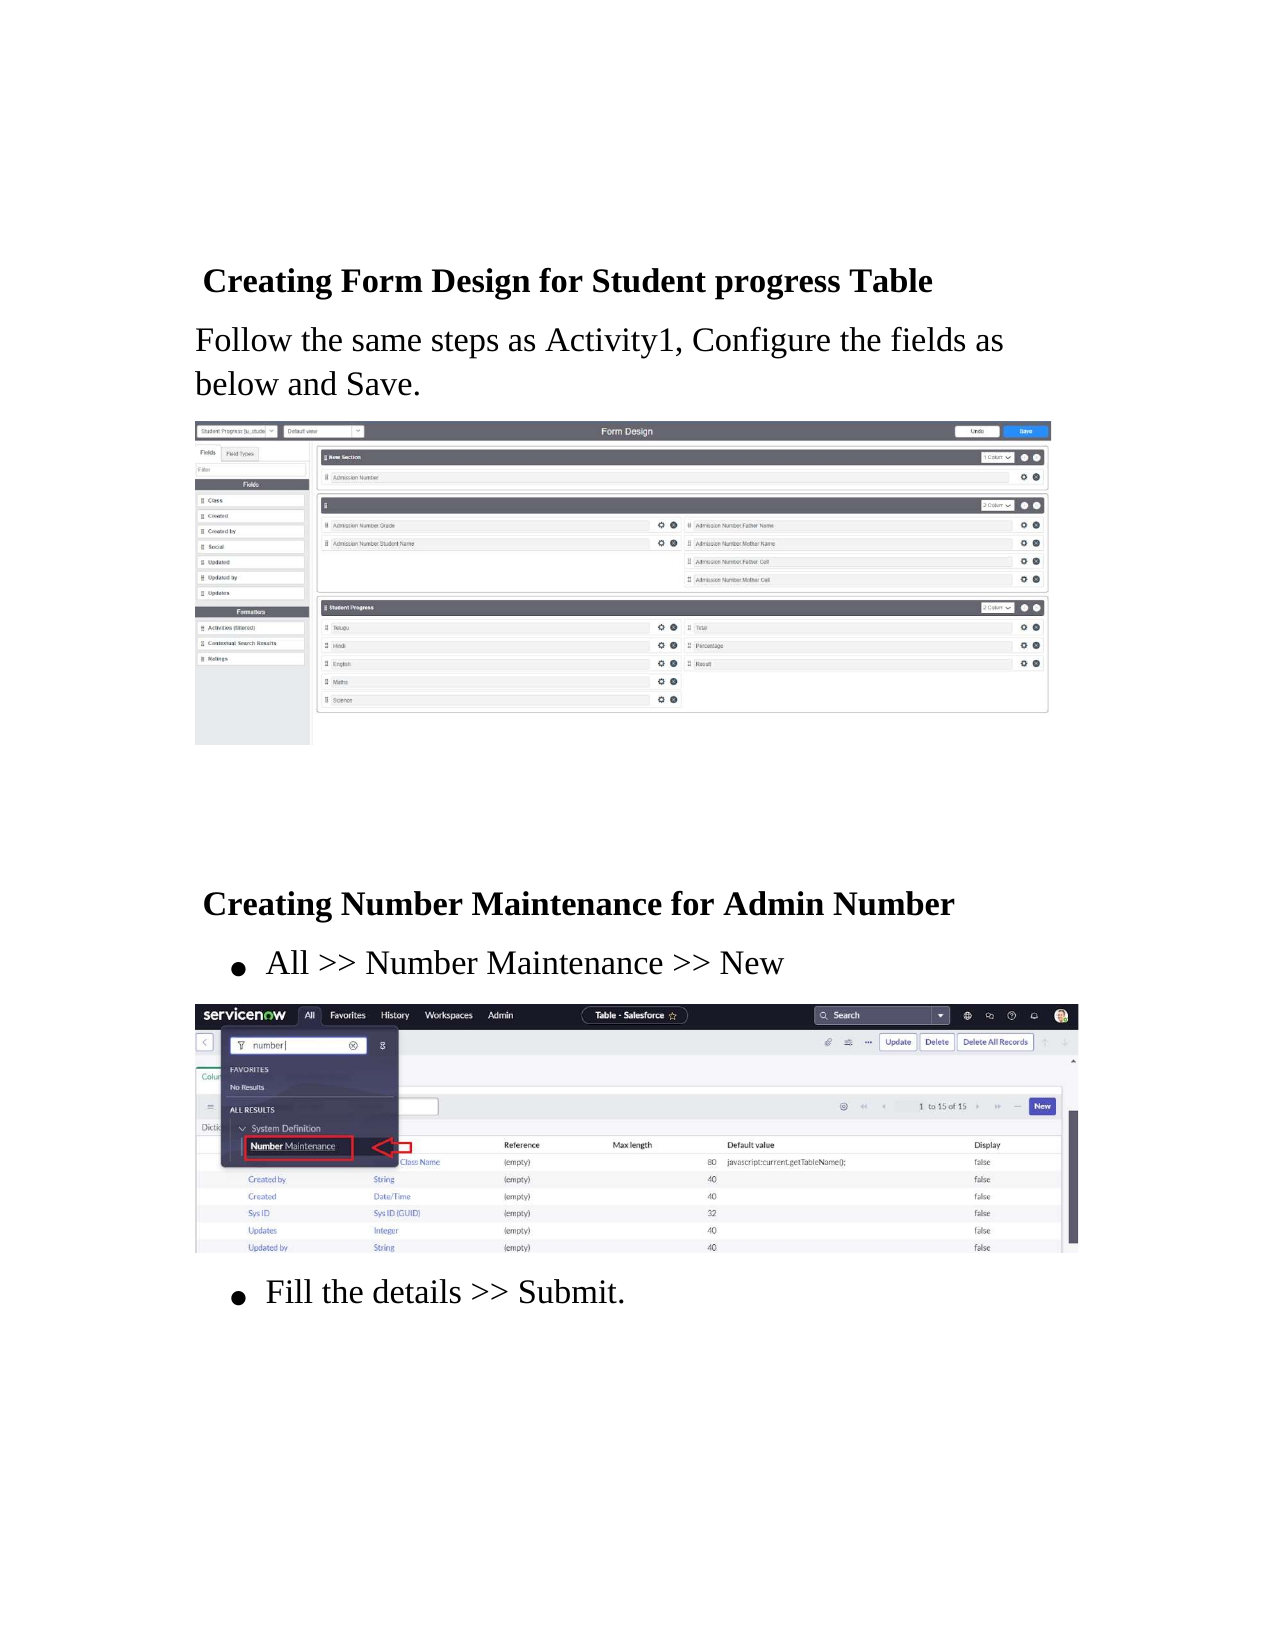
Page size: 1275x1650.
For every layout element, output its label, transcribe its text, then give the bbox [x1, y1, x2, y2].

list All >> Number Maintenance >> New [230, 942, 1162, 985]
subtitle Creating Number Maintenance for Admin Number [195, 883, 1162, 922]
subtitle Creating Form Design for Student progress Table [195, 261, 1162, 300]
text Follow the same steps as Activity1, Configure the fields as below and Save. [195, 320, 1034, 403]
picture [195, 1004, 1079, 1253]
picture [195, 421, 1052, 745]
